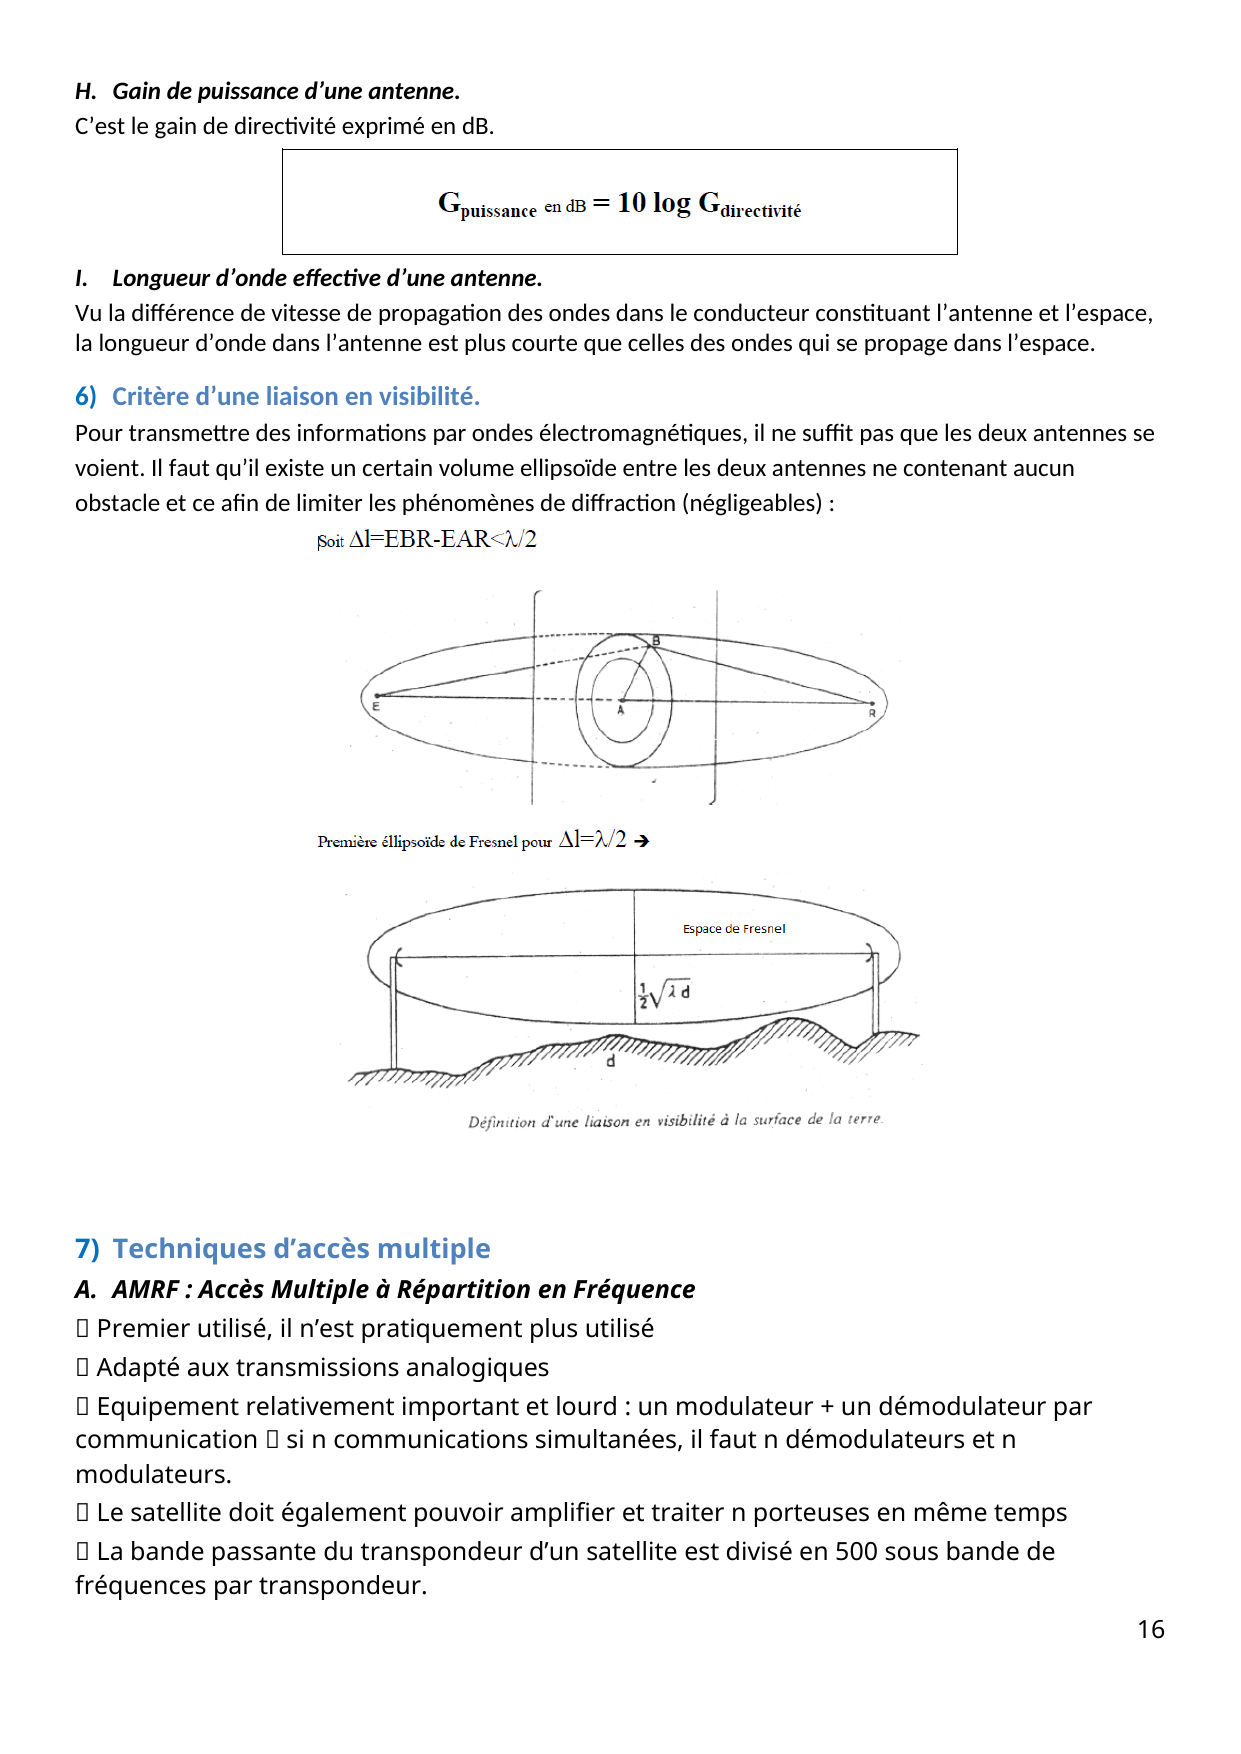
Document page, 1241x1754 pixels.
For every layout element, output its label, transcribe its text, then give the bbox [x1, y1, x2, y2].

subtitle Longueur d’onde effective d’une antenne. [75, 262, 1165, 292]
text  Le satellite doit également pouvoir amplifier et traiter n porteuses en même temps [75, 1495, 1165, 1529]
text  La bande passante du transpondeur d’un satellite est divisé en 500 sous bande de fréquences par transpondeur. [75, 1533, 1165, 1602]
text  Premier utilisé, il n’est pratiquement plus utilisé [75, 1311, 1165, 1345]
picture [280, 145, 961, 257]
picture [314, 521, 926, 1136]
subtitle Critère d’une liaison en visibilité. [75, 379, 1165, 412]
text Vu la différence de vitesse de propagation des ondes dans le conducteur constituant l’antenne et l’espace, la longueur d’onde dans l’antenne est plus courte que celles des ondes qui se propage dans l’espace. [75, 297, 1165, 358]
text C’est le gain de directivité exprimé en dB. [75, 110, 1165, 141]
subtitle Gain de puissance d’une antenne. [75, 75, 1165, 106]
subtitle Techniques d’accès multiple [75, 1229, 1165, 1266]
text Pour transmettre des informations par ondes électromagnétiques, il ne suffit pas que les deux antennes se voient. Il faut qu’il existe un certain volume ellipsoïde entre les deux antennes ne contenant aucun obstacle et ce afin de limiter les phénomènes de diffraction (négligeables) : [75, 417, 1165, 517]
subtitle AMRF : Accès Multiple à Répartition en Fréquence [75, 1272, 1165, 1306]
text  Equipement relativement important et lourd : un modulateur + un démodulateur par communication  si n communications simultanées, il faut n démodulateurs et n modulateurs. [75, 1388, 1165, 1490]
text  Adapté aux transmissions analogiques [75, 1349, 1165, 1383]
